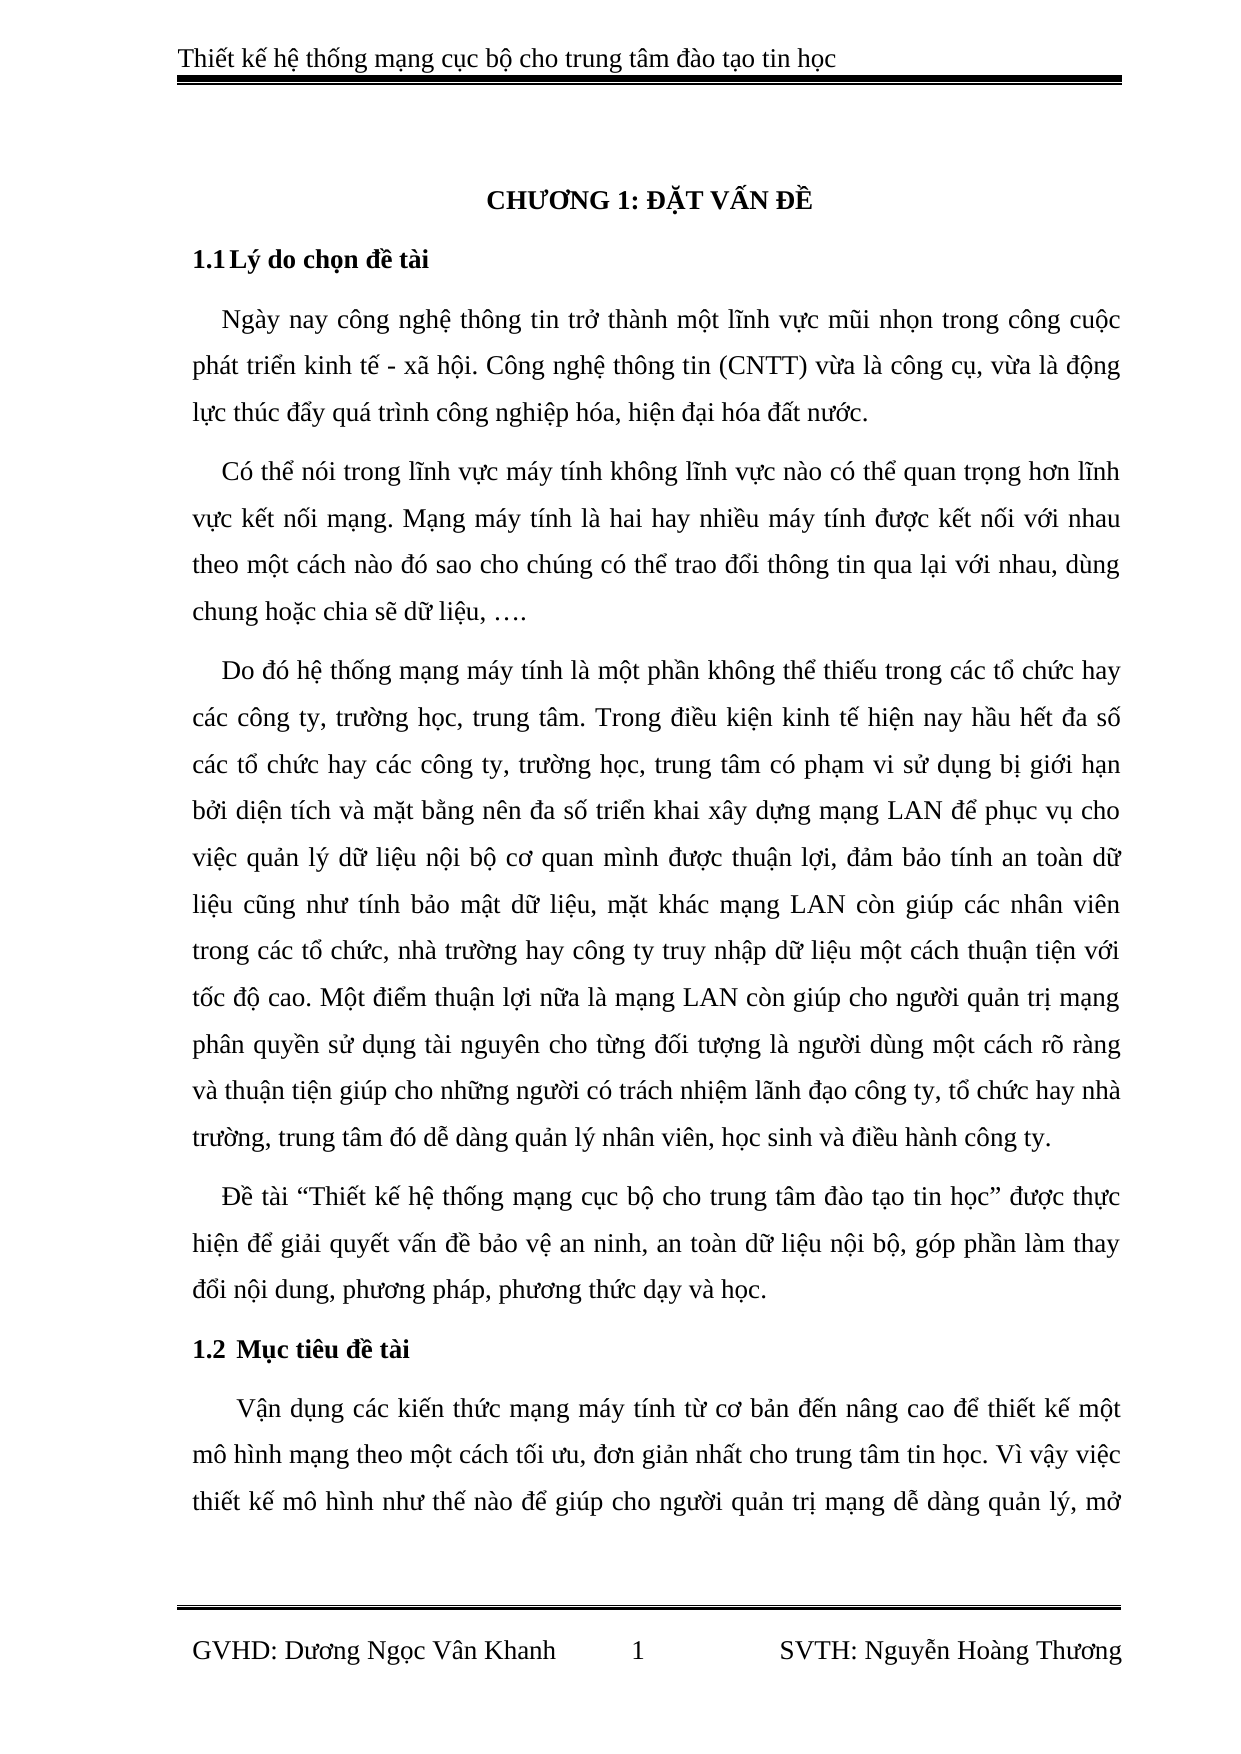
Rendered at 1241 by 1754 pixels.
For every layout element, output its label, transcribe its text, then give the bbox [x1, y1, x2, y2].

text Đề tài “Thiết kế hệ thống mạng cục bộ cho trung tâm đào tạo tin học” được thực hiện để giải quyết vấn đề bảo vệ an ninh, an toàn dữ liệu nội bộ, góp phần làm thay đổi nội dung, phương pháp, phương thức dạy và học. [192, 1180, 1122, 1305]
subtitle CHƯƠNG 1: ĐẶT VẤN ĐỀ [177, 184, 1122, 216]
text Do đó hệ thống mạng máy tính là một phần không thể thiếu trong các tổ chức hay các công ty, trường học, trung tâm. Trong điều kiện kinh tế hiện nay hầu hết đa số các tổ chức hay các công ty, trường học, trung tâm có phạm vi sử dụng bị giới hạn bởi diện tích và mặt bằng nên đa số triển khai xây dựng mạng LAN để phục vụ cho việc quản lý dữ liệu nội bộ cơ quan mình được thuận lợi, đảm bảo tính an toàn dữ liệu cũng như tính bảo mật dữ liệu, mặt khác mạng LAN còn giúp các nhân viên trong các tổ chức, nhà trường hay công ty truy nhập dữ liệu một cách thuận tiện với tốc độ cao. Một điểm thuận lợi nữa là mạng LAN còn giúp cho người quản trị mạng phân quyền sử dụng tài nguyên cho từng đối tượng là người dùng một cách rõ ràng và thuận tiện giúp cho những người có trách nhiệm lãnh đạo công ty, tổ chức hay nhà trường, trung tâm đó dễ dàng quản lý nhân viên, học sinh và điều hành công ty. [192, 654, 1122, 1152]
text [192, 1392, 1122, 1516]
subtitle Mục tiêu đề tài [192, 1333, 1122, 1364]
text Ngày nay công nghệ thông tin trở thành một lĩnh vực mũi nhọn trong công cuộc phát triển kinh tế - xã hội. Công nghệ thông tin (CNTT) vừa là công cụ, vừa là động lực thúc đẩy quá trình công nghiệp hóa, hiện đại hóa đất nước. [192, 303, 1122, 427]
text Có thể nói trong lĩnh vực máy tính không lĩnh vực nào có thể quan trọng hơn lĩnh vực kết nối mạng. Mạng máy tính là hai hay nhiều máy tính được kết nối với nhau theo một cách nào đó sao cho chúng có thể trao đổi thông tin qua lại với nhau, dùng chung hoặc chia sẽ dữ liệu, …. [192, 455, 1122, 626]
subtitle Lý do chọn đề tài [192, 243, 1122, 275]
